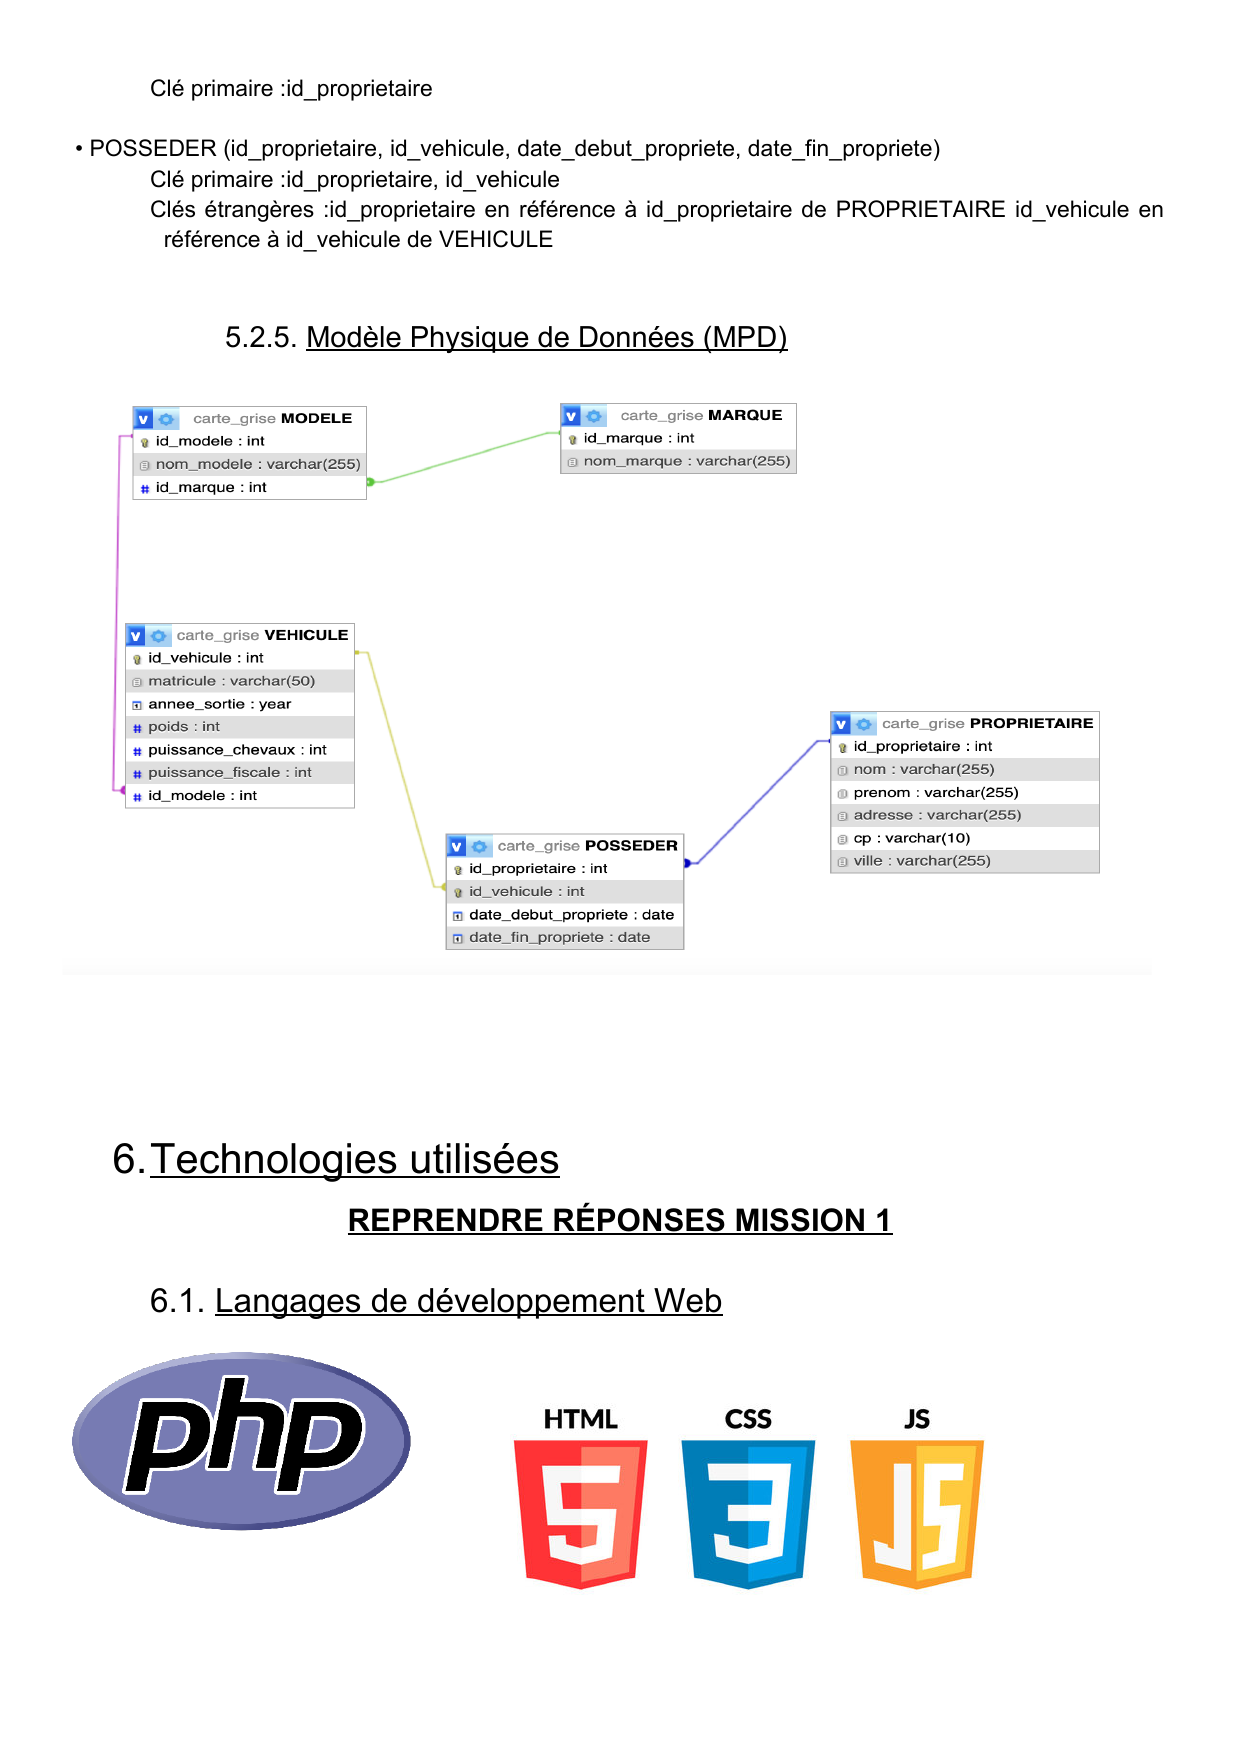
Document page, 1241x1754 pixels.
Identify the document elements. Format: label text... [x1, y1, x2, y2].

list Clés étrangères :id_proprietaire en référence à id_proprietaire de PROPRIETAIRE id_vehicule en référence à id_vehicule de VEHICULE [150, 196, 1165, 252]
text REPRENDRE RÉPONSES MISSION 1 [75, 1202, 1165, 1238]
picture [67, 1347, 415, 1535]
subtitle Technologies utilisées [112, 1134, 1165, 1182]
list • POSSEDER (id_proprietaire, id_vehicule, date_debut_propriete, date_fin_propriete) [75, 135, 1165, 162]
subtitle 6.1. Langages de développement Web [150, 1281, 1165, 1319]
subtitle 5.2.5. Modèle Physique de Données (MPD) [150, 320, 1165, 353]
picture [440, 1326, 1057, 1671]
picture [62, 376, 1152, 975]
list Clé primaire :id_proprietaire, id_vehicule [150, 166, 1165, 192]
list Clé primaire :id_proprietaire [150, 75, 1165, 101]
